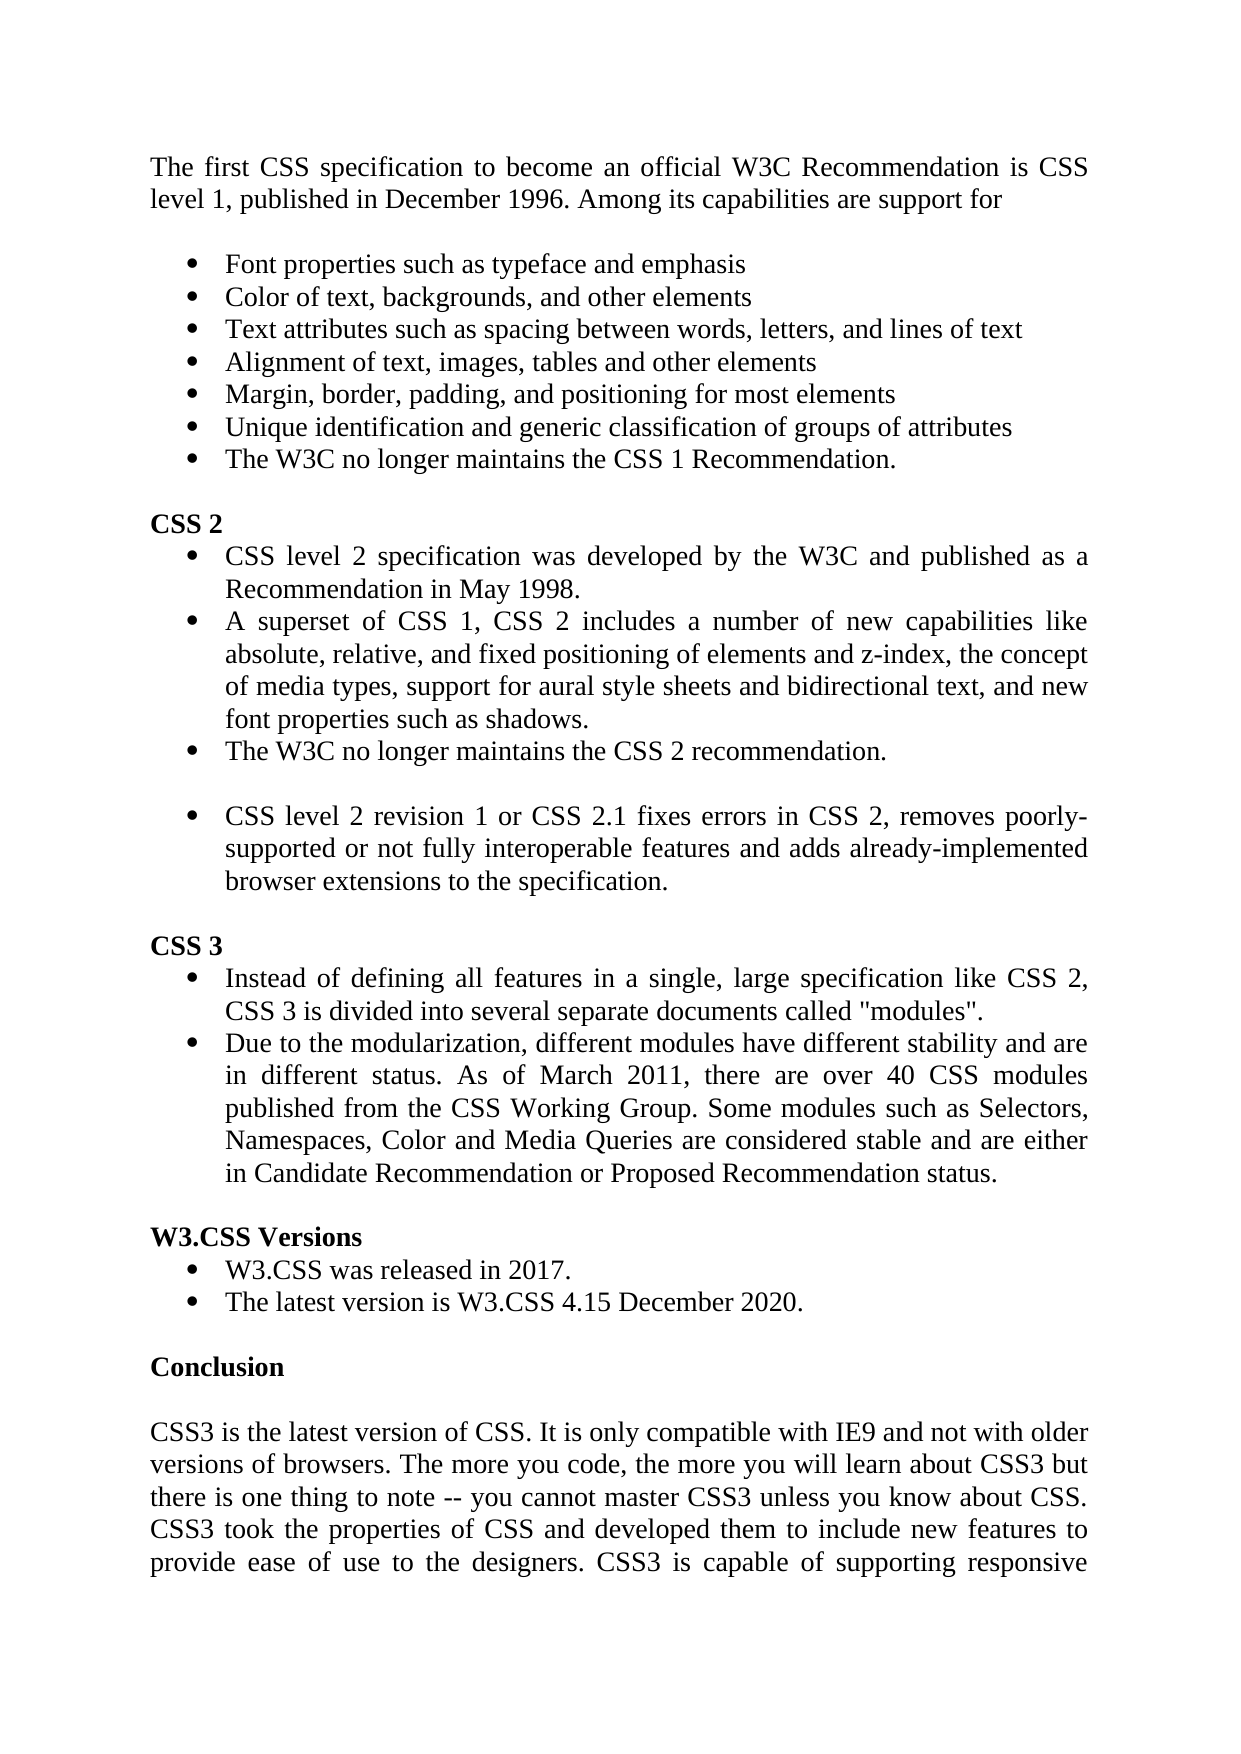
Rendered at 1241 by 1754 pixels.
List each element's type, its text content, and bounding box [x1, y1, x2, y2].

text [150, 1415, 1090, 1577]
list Unique identification and generic classification of groups of attributes [187, 410, 1090, 442]
list W3.CSS was released in 2017. [187, 1253, 1090, 1285]
list Due to the modularization, different modules have different stability and are in different status. As of March 2011, there are over 40 CSS modules published from the CSS Working Group. Some modules such as Selectors, Namespaces, Color and Media Queries are considered stable and are either in Candidate Recommendation or Proposed Recommendation status. [187, 1026, 1090, 1188]
text The first CSS specification to become an official W3C Recommendation is CSS level 1, published in December 1996. Among its capabilities are support for [150, 150, 1090, 215]
list A superset of CSS 1, CSS 2 includes a number of new capabilities like absolute, relative, and fixed positioning of elements and z-index, the concept of media types, support for aural style sheets and bidirectional text, and new font properties such as shadows. [187, 604, 1090, 734]
text Conclusion [150, 1350, 1090, 1383]
list The W3C no longer maintains the CSS 1 Recommendation. [187, 442, 1090, 475]
text W3.CSS Versions [150, 1220, 1090, 1253]
list Font properties such as typeface and emphasis [187, 247, 1090, 280]
list CSS level 2 specification was developed by the W3C and published as a Recommendation in May 1998. [187, 539, 1090, 604]
list Alignment of text, images, tables and other elements [187, 345, 1090, 377]
list Text attributes such as spacing between words, letters, and lines of text [187, 312, 1090, 345]
text CSS 2 [150, 507, 1090, 539]
list Color of text, backgrounds, and other elements [187, 280, 1090, 312]
text CSS 3 [150, 929, 1090, 961]
list The latest version is W3.CSS 4.15 December 2020. [187, 1285, 1090, 1318]
list The W3C no longer maintains the CSS 2 recommendation. [187, 734, 1090, 767]
list Margin, border, padding, and positioning for most elements [187, 377, 1090, 410]
list Instead of defining all features in a single, large specification like CSS 2, CSS 3 is divided into several separate documents called "modules". [187, 961, 1090, 1026]
list CSS level 2 revision 1 or CSS 2.1 fixes errors in CSS 2, removes poorly-supported or not fully interoperable features and adds already-implemented browser extensions to the specification. [187, 799, 1090, 896]
